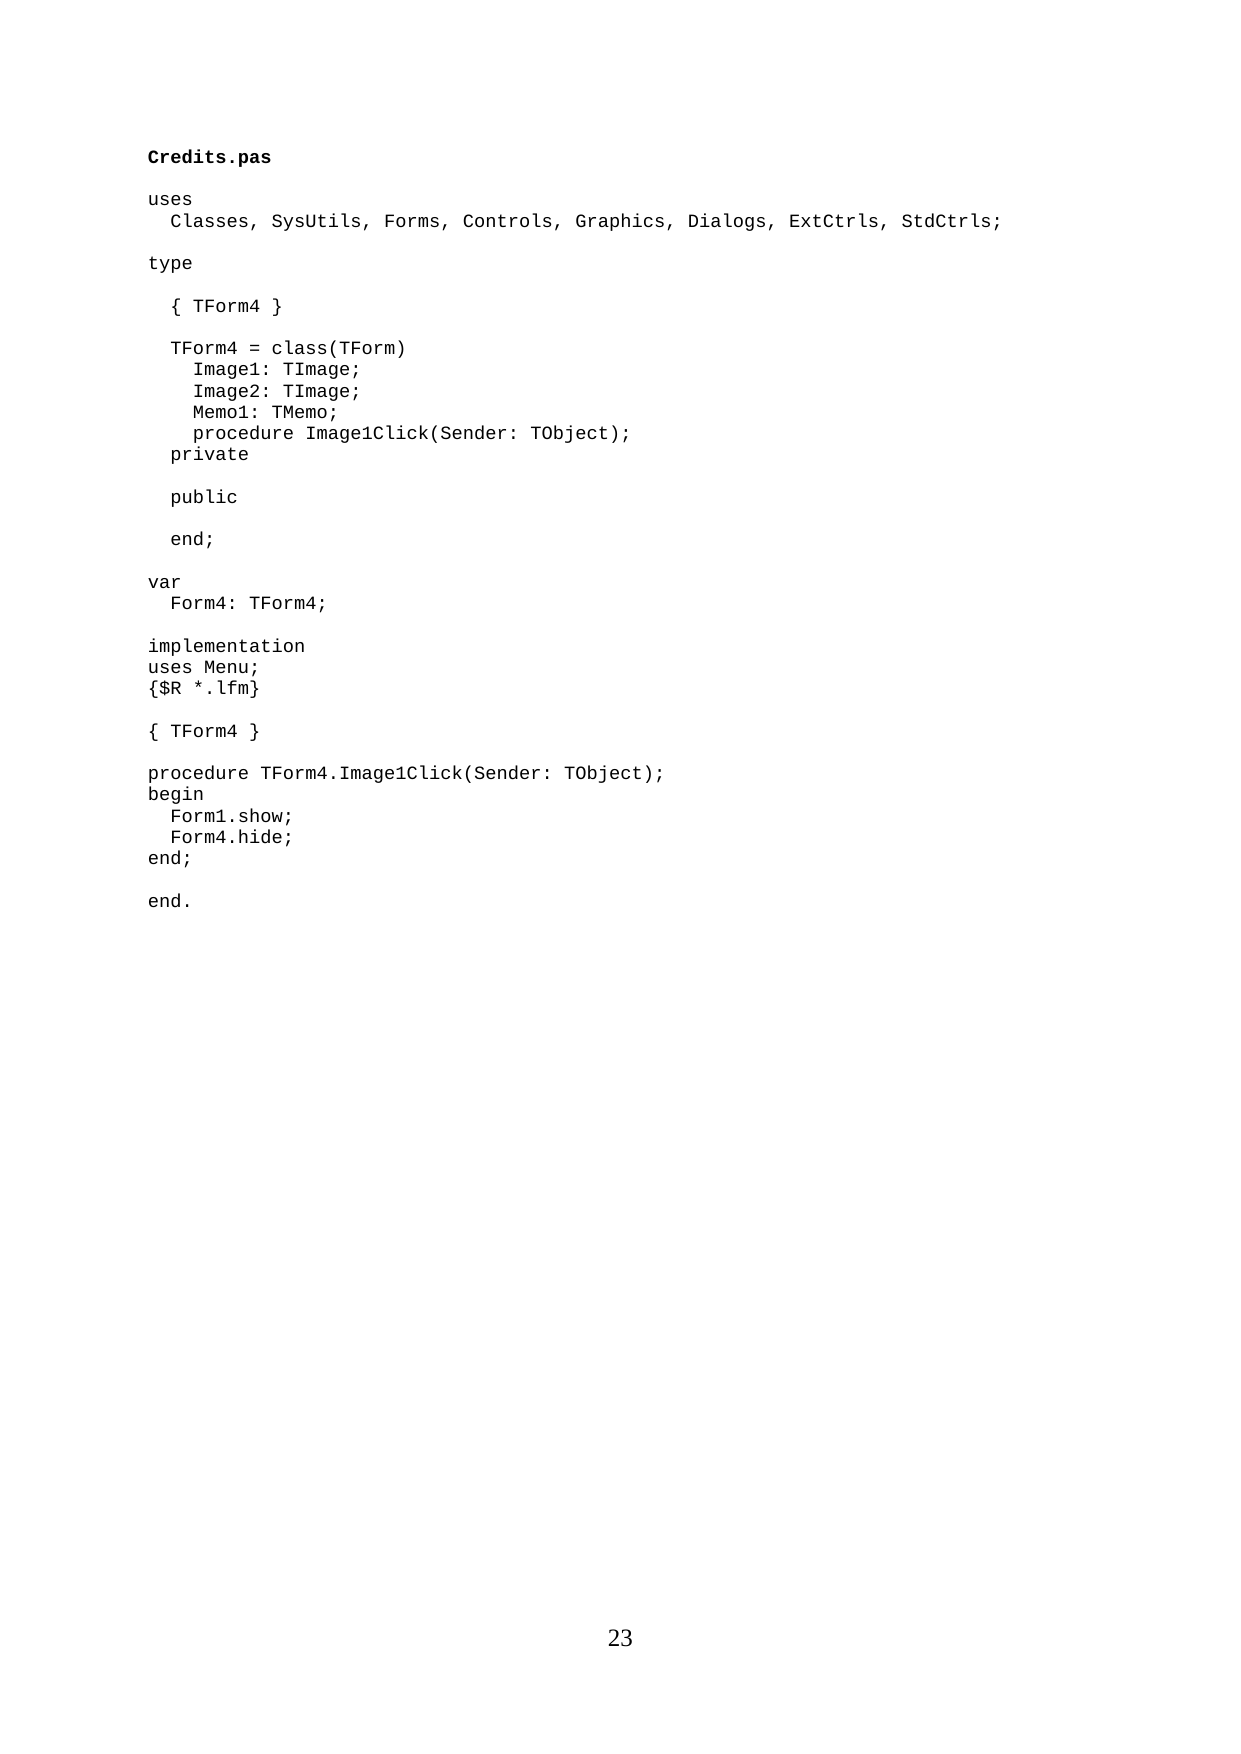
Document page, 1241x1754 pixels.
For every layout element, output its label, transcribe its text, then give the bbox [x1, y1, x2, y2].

text private [148, 445, 1093, 466]
text TForm4 = class(TForm) [148, 339, 1093, 360]
text Form1.show; [148, 806, 1093, 828]
text Image1: TImage; [148, 360, 1093, 381]
text implementation [148, 636, 1093, 658]
text procedure TForm4.Image1Click(Sender: TObject); [148, 764, 1093, 785]
text type [148, 254, 1093, 275]
text end; [148, 530, 1093, 551]
text Form4.hide; [148, 828, 1093, 849]
text { TForm4 } [148, 721, 1093, 743]
text end. [148, 891, 1093, 913]
text begin [148, 785, 1093, 806]
text uses Menu; [148, 658, 1093, 679]
text procedure Image1Click(Sender: TObject); [148, 424, 1093, 445]
text { TForm4 } [148, 296, 1093, 318]
text uses [148, 190, 1093, 211]
text end; [148, 849, 1093, 870]
text public [148, 488, 1093, 509]
text var [148, 573, 1093, 594]
text Image2: TImage; [148, 381, 1093, 403]
text Form4: TForm4; [148, 594, 1093, 615]
text {$R *.lfm} [148, 679, 1093, 700]
text Memo1: TMemo; [148, 403, 1093, 424]
text Credits.pas [148, 148, 1093, 169]
text Classes, SysUtils, Forms, Controls, Graphics, Dialogs, ExtCtrls, StdCtrls; [148, 211, 1093, 233]
